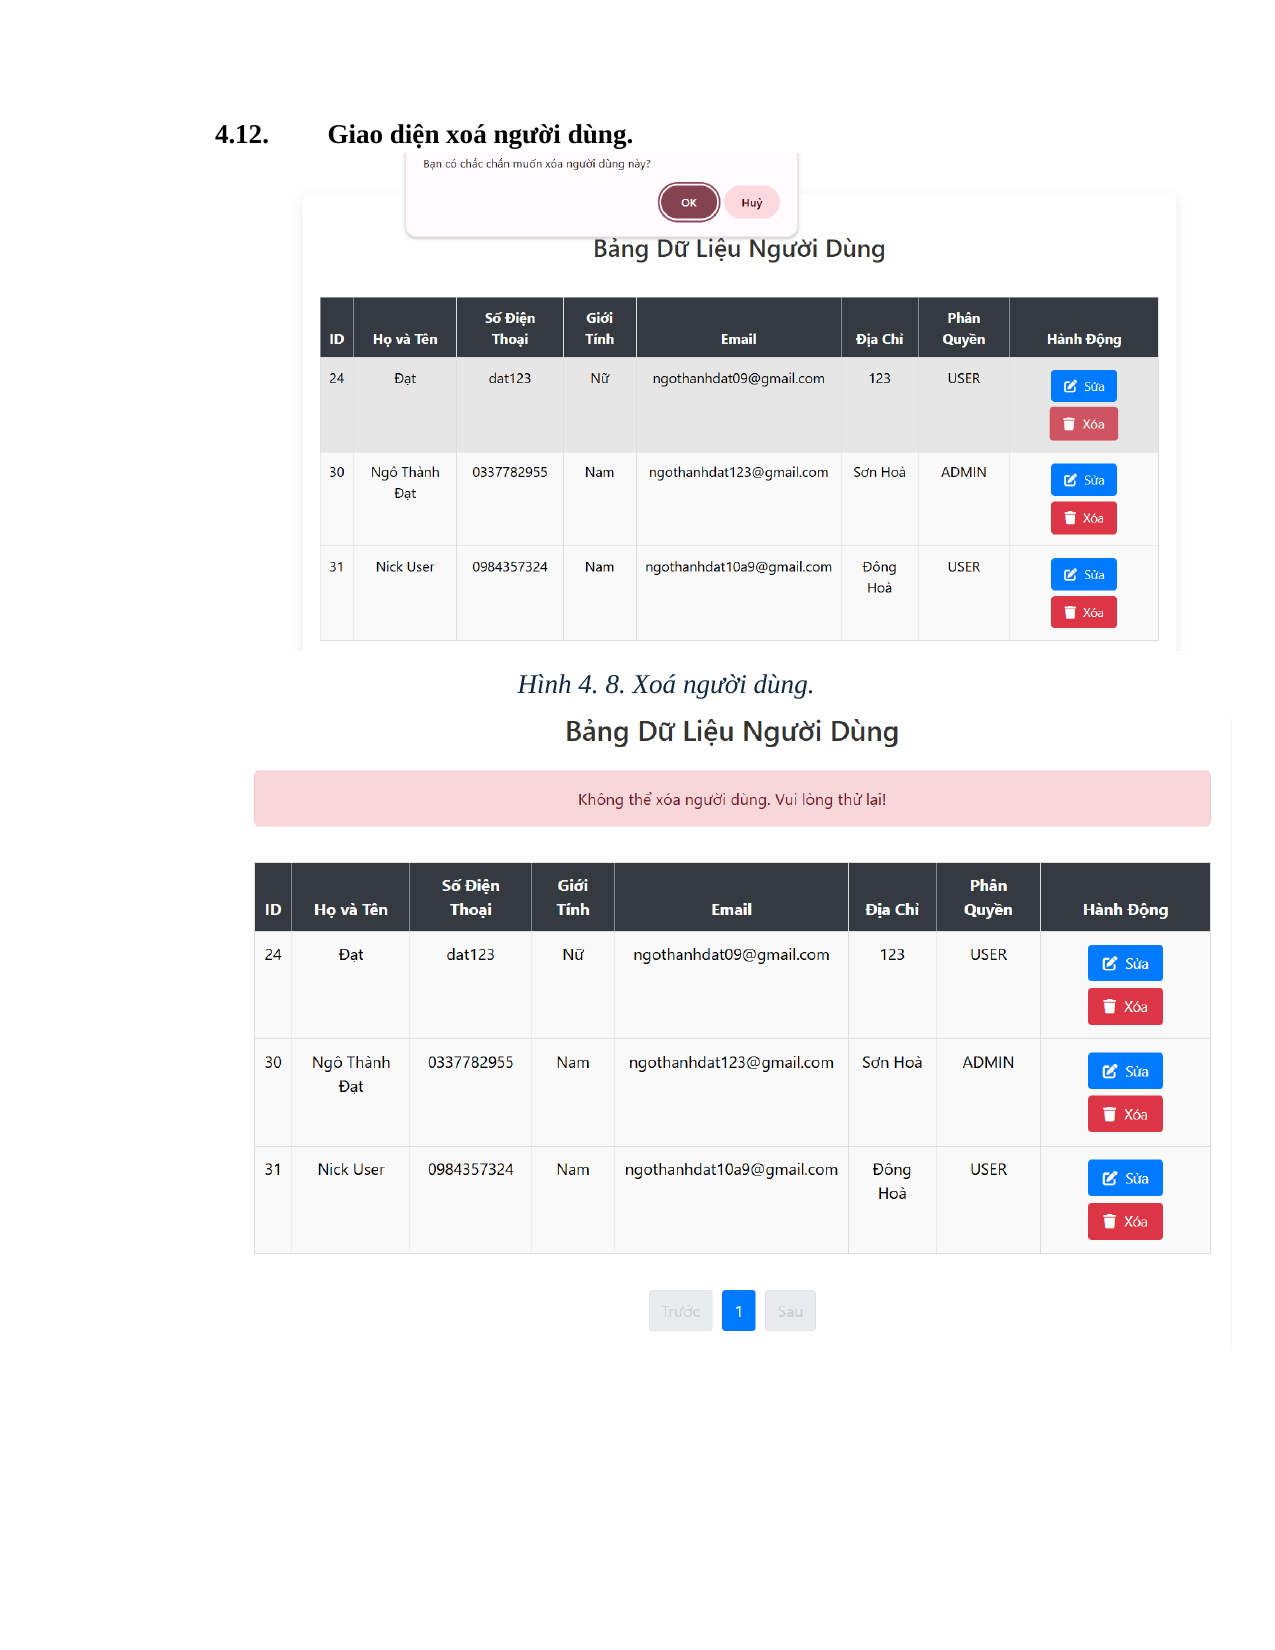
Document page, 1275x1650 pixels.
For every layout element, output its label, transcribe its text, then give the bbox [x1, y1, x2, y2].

picture [252, 719, 1232, 1346]
text Hình 4. 8. Xoá người dùng. [177, 668, 1157, 699]
list Giao diện xoá người dùng. [215, 118, 1157, 149]
picture [221, 153, 1202, 651]
